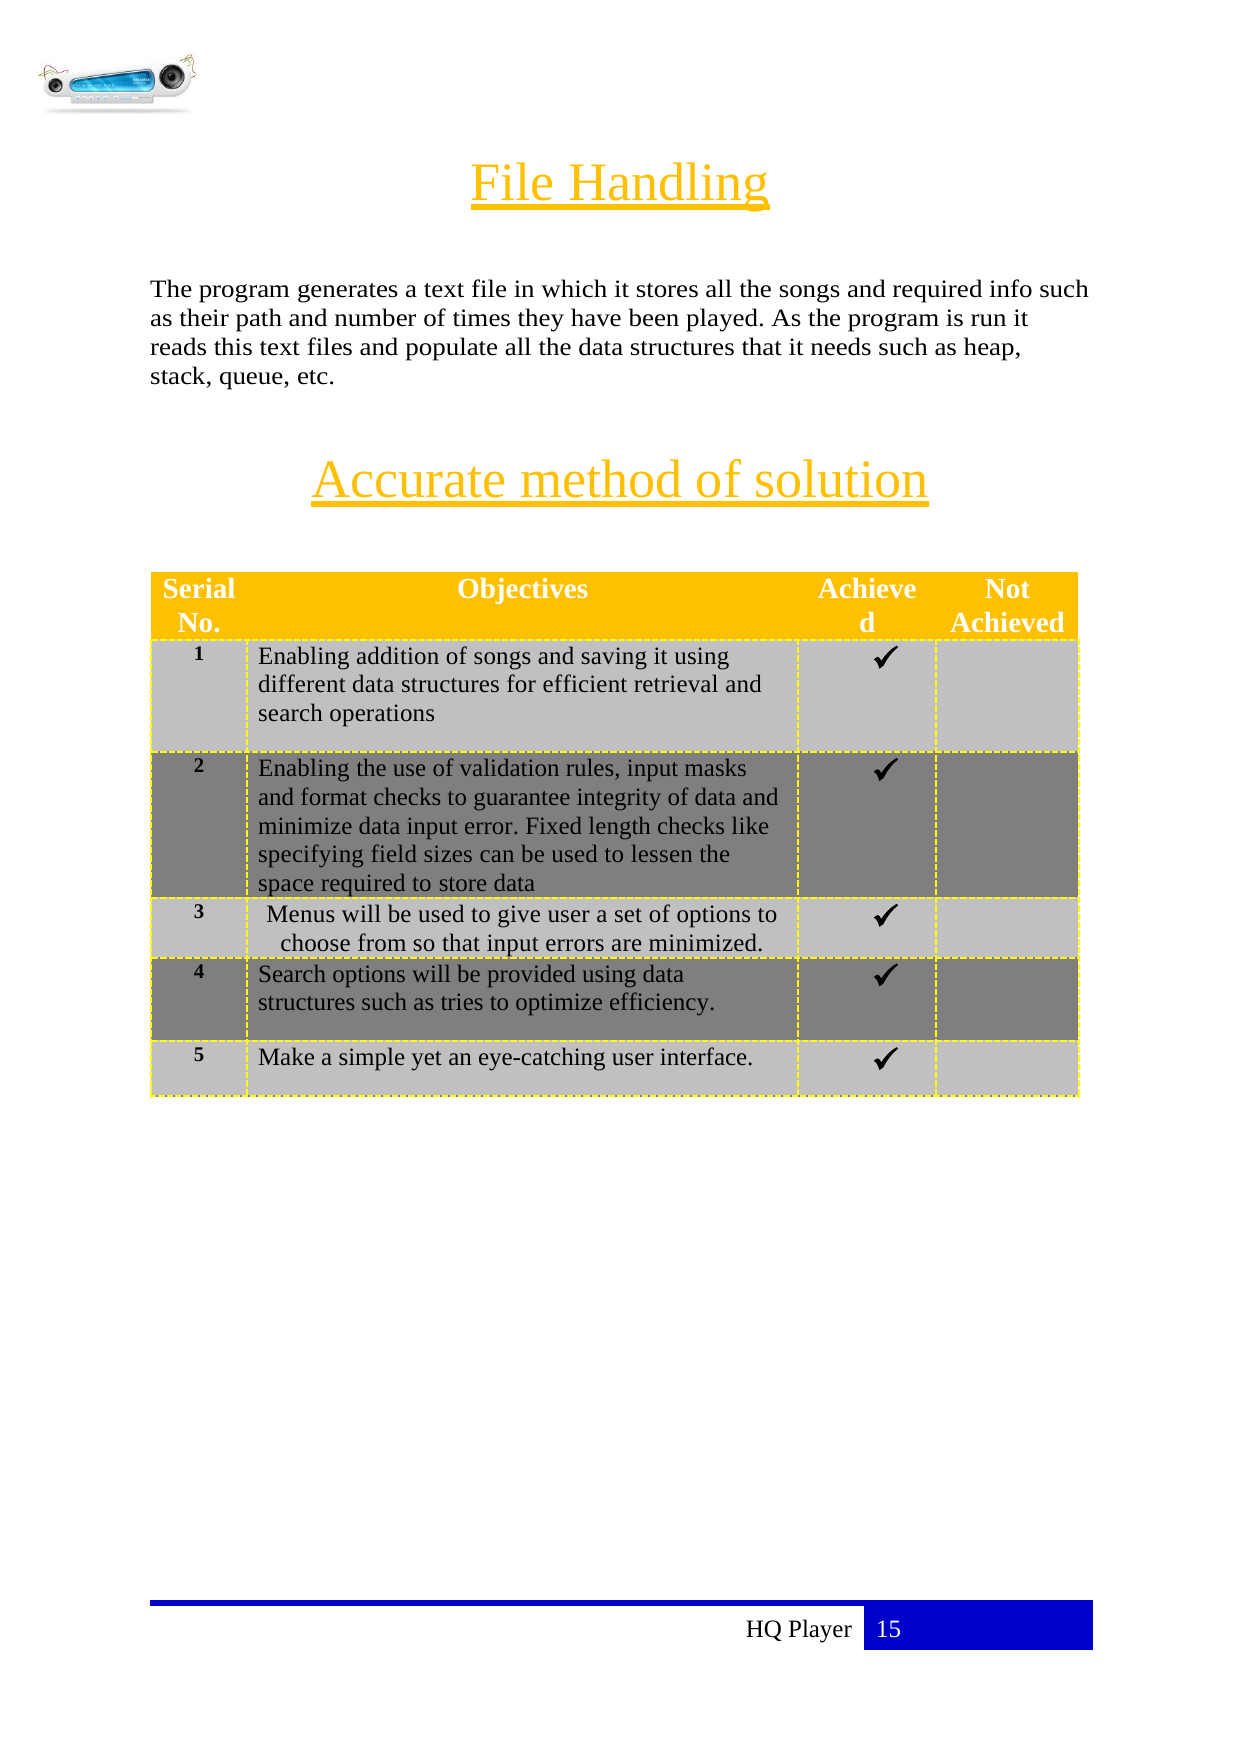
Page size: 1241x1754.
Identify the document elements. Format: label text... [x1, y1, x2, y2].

table_cell Make a simple yet an eye-catching user interface. [247, 1040, 798, 1095]
table_cell [936, 751, 1078, 897]
table_cell 4 [151, 957, 247, 1040]
table_cell 1 [151, 639, 247, 751]
table_cell Enabling the use of validation rules, input masks and format checks to guarantee integrity of data and minimize data input error. Fixed length checks like specifying field sizes can be used to lessen the space required to store data [247, 751, 798, 897]
table_cell [798, 751, 936, 897]
table_cell Menus will be used to give user a set of options to choose from so that input errors are minimized. [247, 897, 798, 957]
table_cell 2 [151, 751, 247, 897]
table_cell [798, 639, 936, 751]
table_cell Enabling addition of songs and saving it using different data structures for efficient retrieval and search operations [247, 639, 798, 751]
table_cell [936, 957, 1078, 1040]
table_cell 5 [151, 1040, 247, 1095]
table_header Achieved [798, 572, 936, 639]
table_header Not Achieved [936, 572, 1078, 639]
picture [37, 31, 197, 150]
table_header Objectives [247, 572, 798, 639]
table_header Serial No. [151, 572, 247, 639]
table_cell Search options will be provided using data structures such as tries to optimize efficiency. [247, 957, 798, 1040]
table_cell [798, 957, 936, 1040]
table_cell 3 [151, 897, 247, 957]
text File Handling [150, 150, 1090, 212]
table_cell [936, 897, 1078, 957]
table_cell [936, 1040, 1078, 1095]
table_cell [798, 897, 936, 957]
text The program generates a text file in which it stores all the songs and required info such as their path and number of times they have been played. As the program is run it reads this text files and populate all the data structures that it needs such as heap, stack, queue, etc. [150, 274, 1090, 389]
table_cell [798, 1040, 936, 1095]
table_cell [936, 639, 1078, 751]
text Accurate method of solution [150, 447, 1090, 509]
